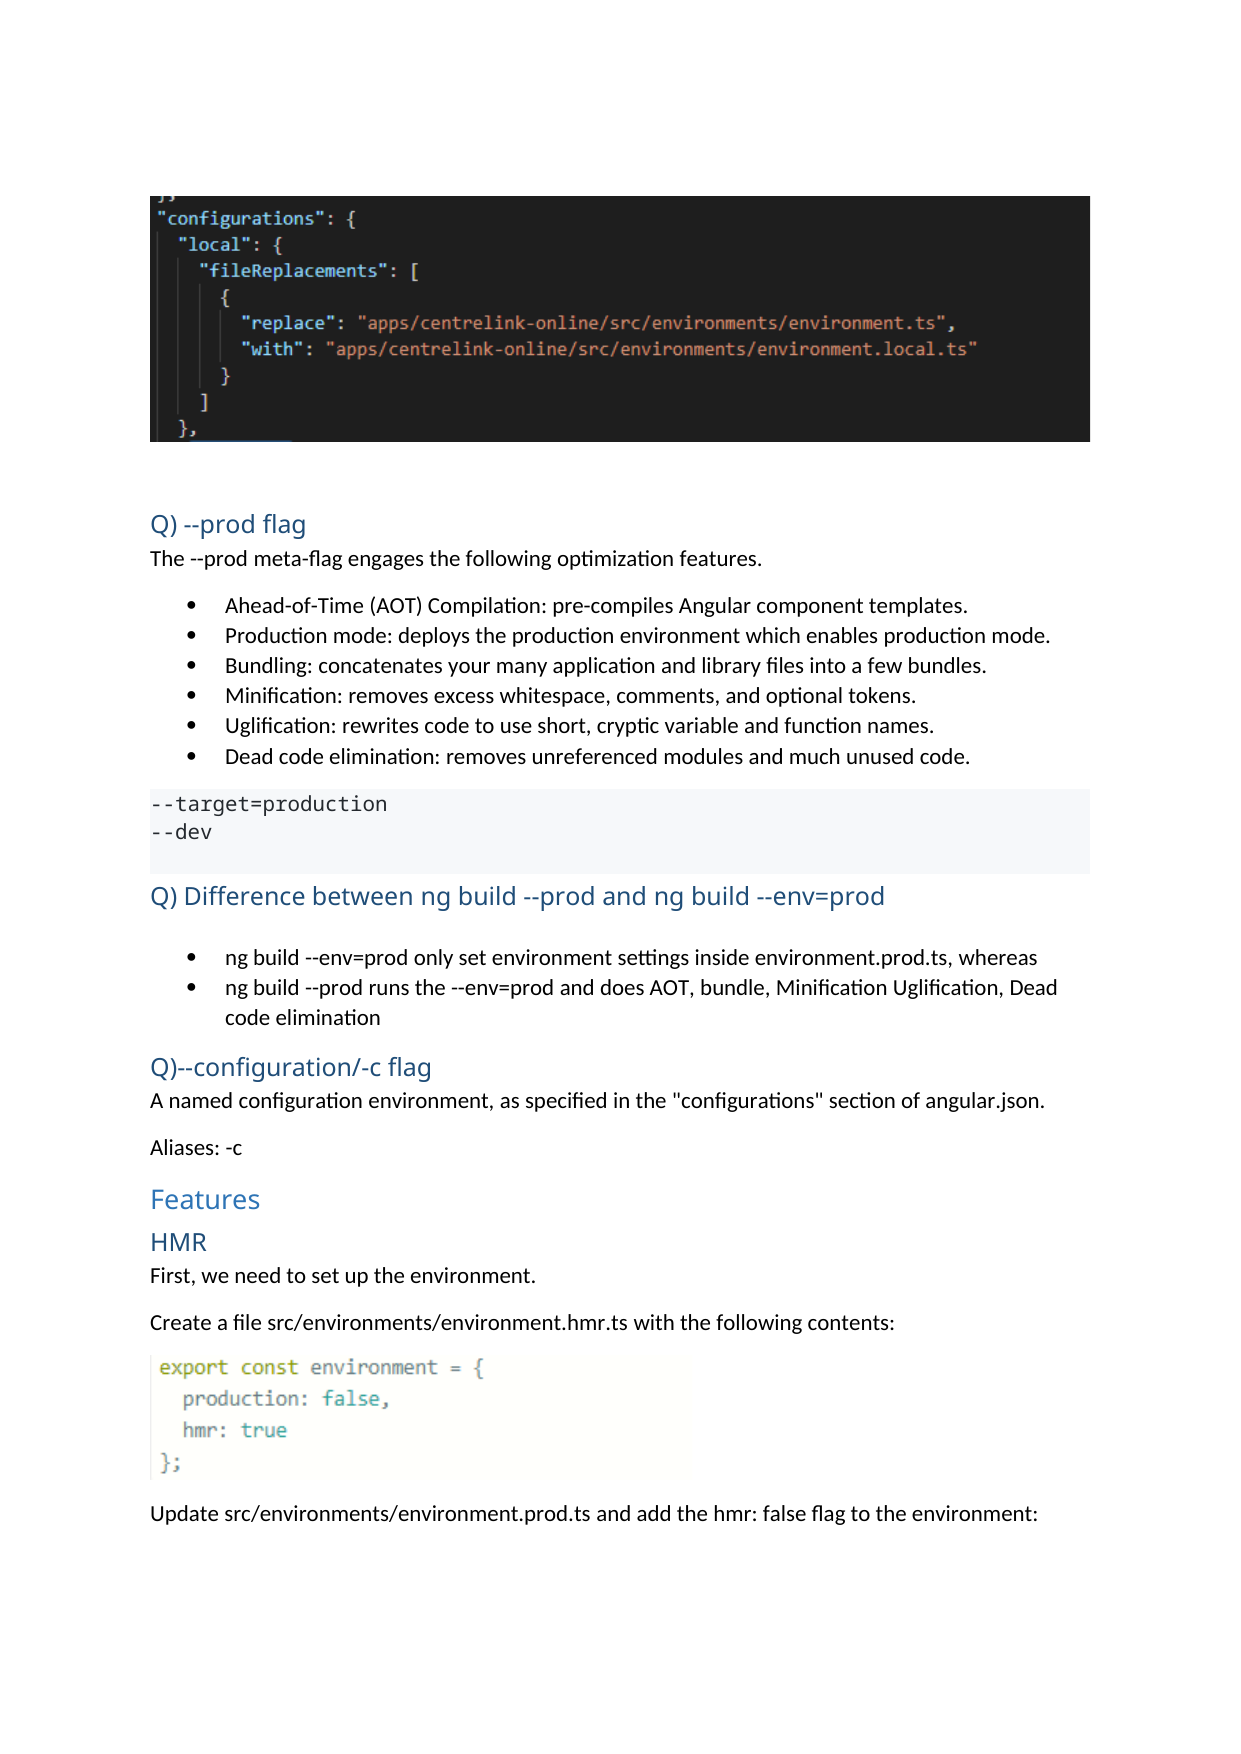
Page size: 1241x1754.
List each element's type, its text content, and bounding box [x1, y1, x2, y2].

list Dead code elimination: removes unreferenced modules and much unused code. [187, 742, 1090, 770]
list Bundling: concatenates your many application and library files into a few bundles. [187, 651, 1090, 679]
text Create a file src/environments/environment.hmr.ts with the following contents: [150, 1308, 1090, 1336]
subtitle Q) --prod flag [150, 507, 1090, 541]
picture [150, 1355, 693, 1480]
picture [150, 196, 1091, 442]
list Production mode: deploys the production environment which enables production mode. [187, 621, 1090, 649]
list ng build --env=prod only set environment settings inside environment.prod.ts, whereas [187, 943, 1090, 971]
list ng build --prod runs the --env=prod and does AOT, bundle, Minification Uglification, Dead code elimination [187, 973, 1090, 1031]
list Uglification: rewrites code to use short, cryptic variable and function names. [187, 712, 1090, 740]
text First, we need to set up the environment. [150, 1261, 1090, 1289]
text A named configuration environment, as specified in the "configurations" section of angular.json. [150, 1087, 1090, 1115]
list Minification: removes excess whitespace, comments, and optional tokens. [187, 681, 1090, 709]
list Ahead-of-Time (AOT) Compilation: pre-compiles Angular component templates. [187, 591, 1090, 619]
text --dev [150, 817, 1090, 846]
subtitle Features [150, 1180, 1090, 1217]
text --target=production [150, 789, 1090, 817]
text The --prod meta-flag engages the following optimization features. [150, 544, 1090, 572]
text Update src/environments/environment.prod.ts and add the hmr: false flag to the environment: [150, 1499, 1090, 1527]
subtitle Q)--configuration/-c flag [150, 1050, 1090, 1084]
text Aliases: -c [150, 1133, 1090, 1162]
subtitle HMR [150, 1224, 1090, 1258]
subtitle Q) Difference between ng build --prod and ng build --env=prod [150, 878, 1090, 912]
